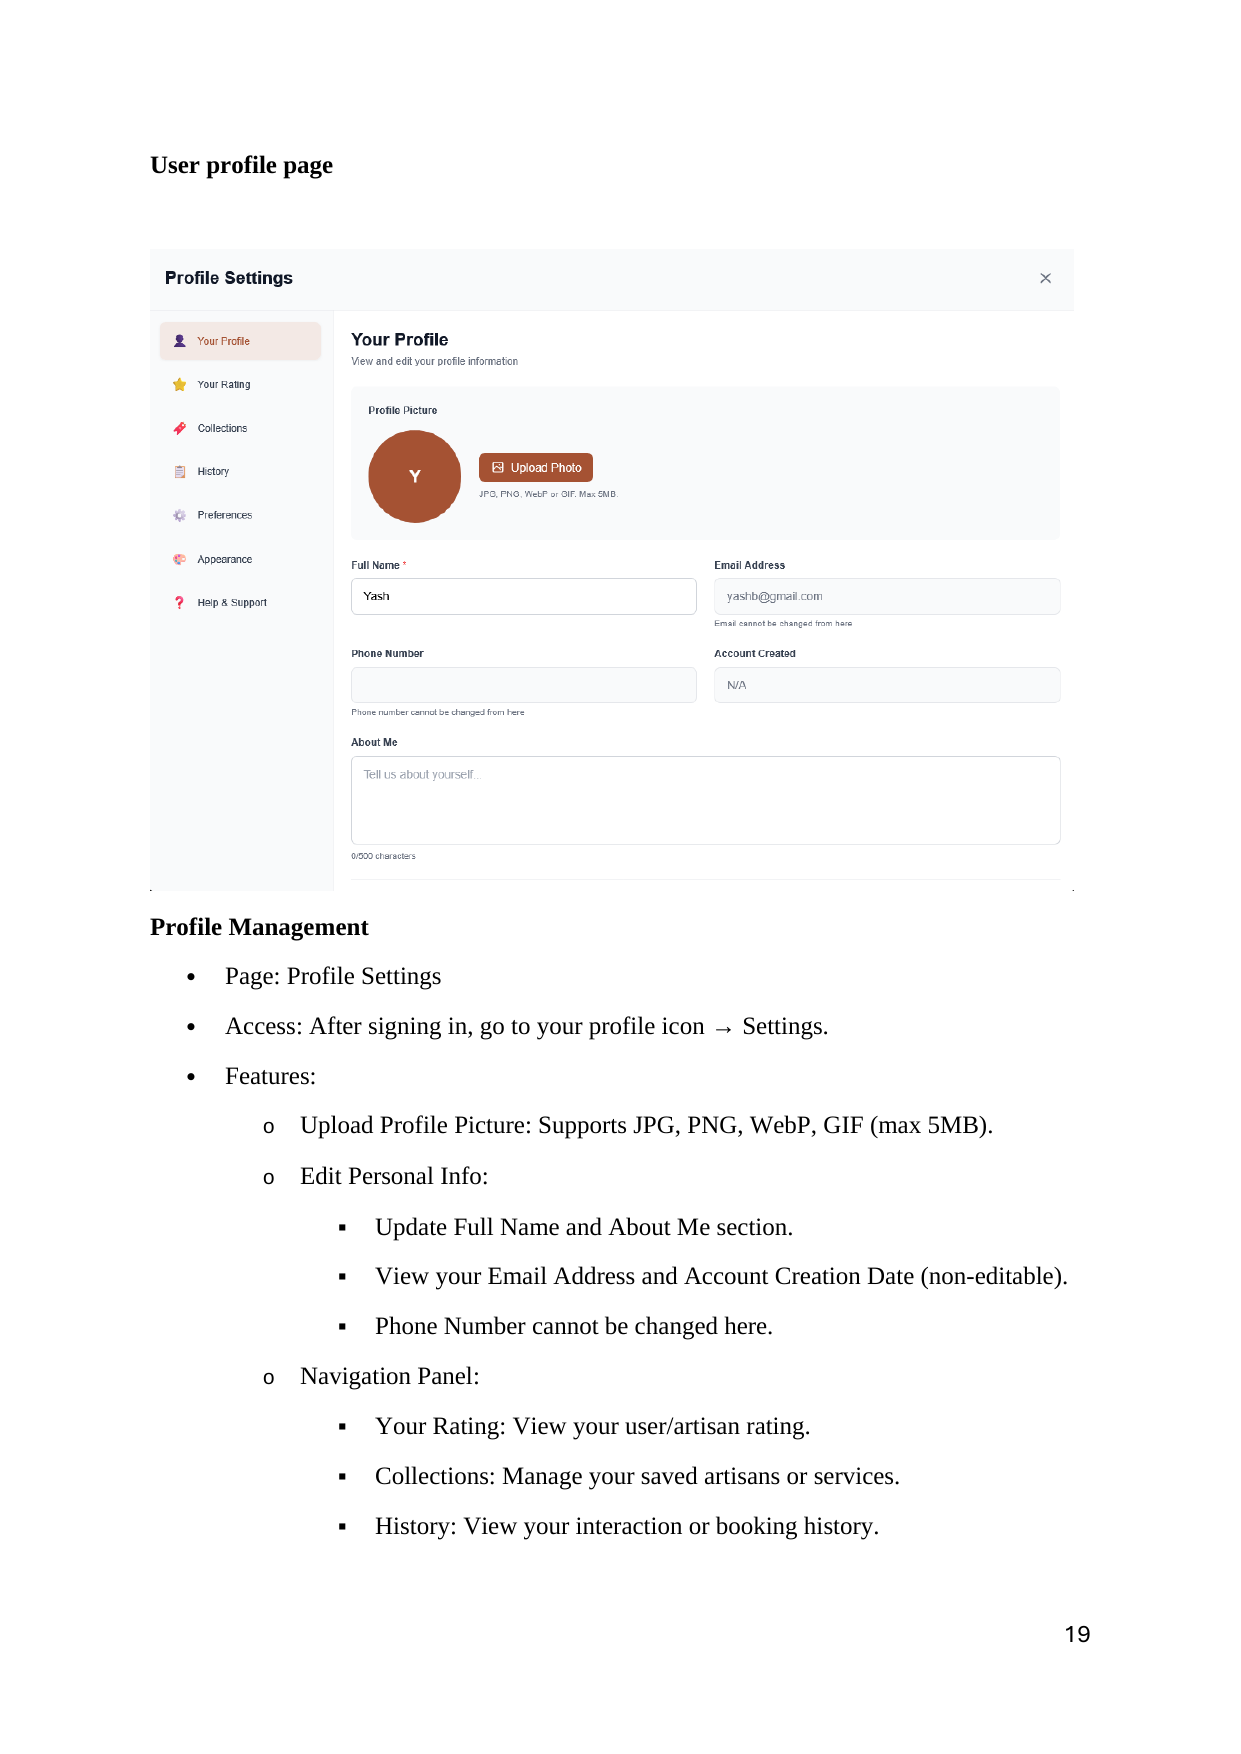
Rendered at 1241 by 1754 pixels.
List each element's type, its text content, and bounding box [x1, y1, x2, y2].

list View your Email Address and Account Creation Date (non-editable). [337, 1261, 1090, 1290]
list Phone Number cannot be changed here. [337, 1311, 1090, 1340]
list Features: [187, 1061, 1090, 1089]
list Update Full Name and About Me section. [337, 1212, 1090, 1241]
list Your Rating: View your user/artisan rating. [337, 1411, 1090, 1440]
list History: View your interaction or booking history. [337, 1511, 1090, 1539]
list Page: Profile Settings [187, 961, 1090, 990]
picture [150, 249, 1074, 891]
list Access: After signing in, go to your profile icon → Settings. [187, 1011, 1090, 1040]
text User profile page [150, 150, 1090, 179]
list Navigation Panel: [262, 1361, 1090, 1390]
text Profile Management [150, 912, 1090, 941]
list Collections: Manage your saved artisans or services. [337, 1461, 1090, 1490]
list Upload Profile Picture: Supports JPG, PNG, WebP, GIF (max 5MB). [262, 1111, 1090, 1140]
list Edit Personal Info: [262, 1161, 1090, 1191]
